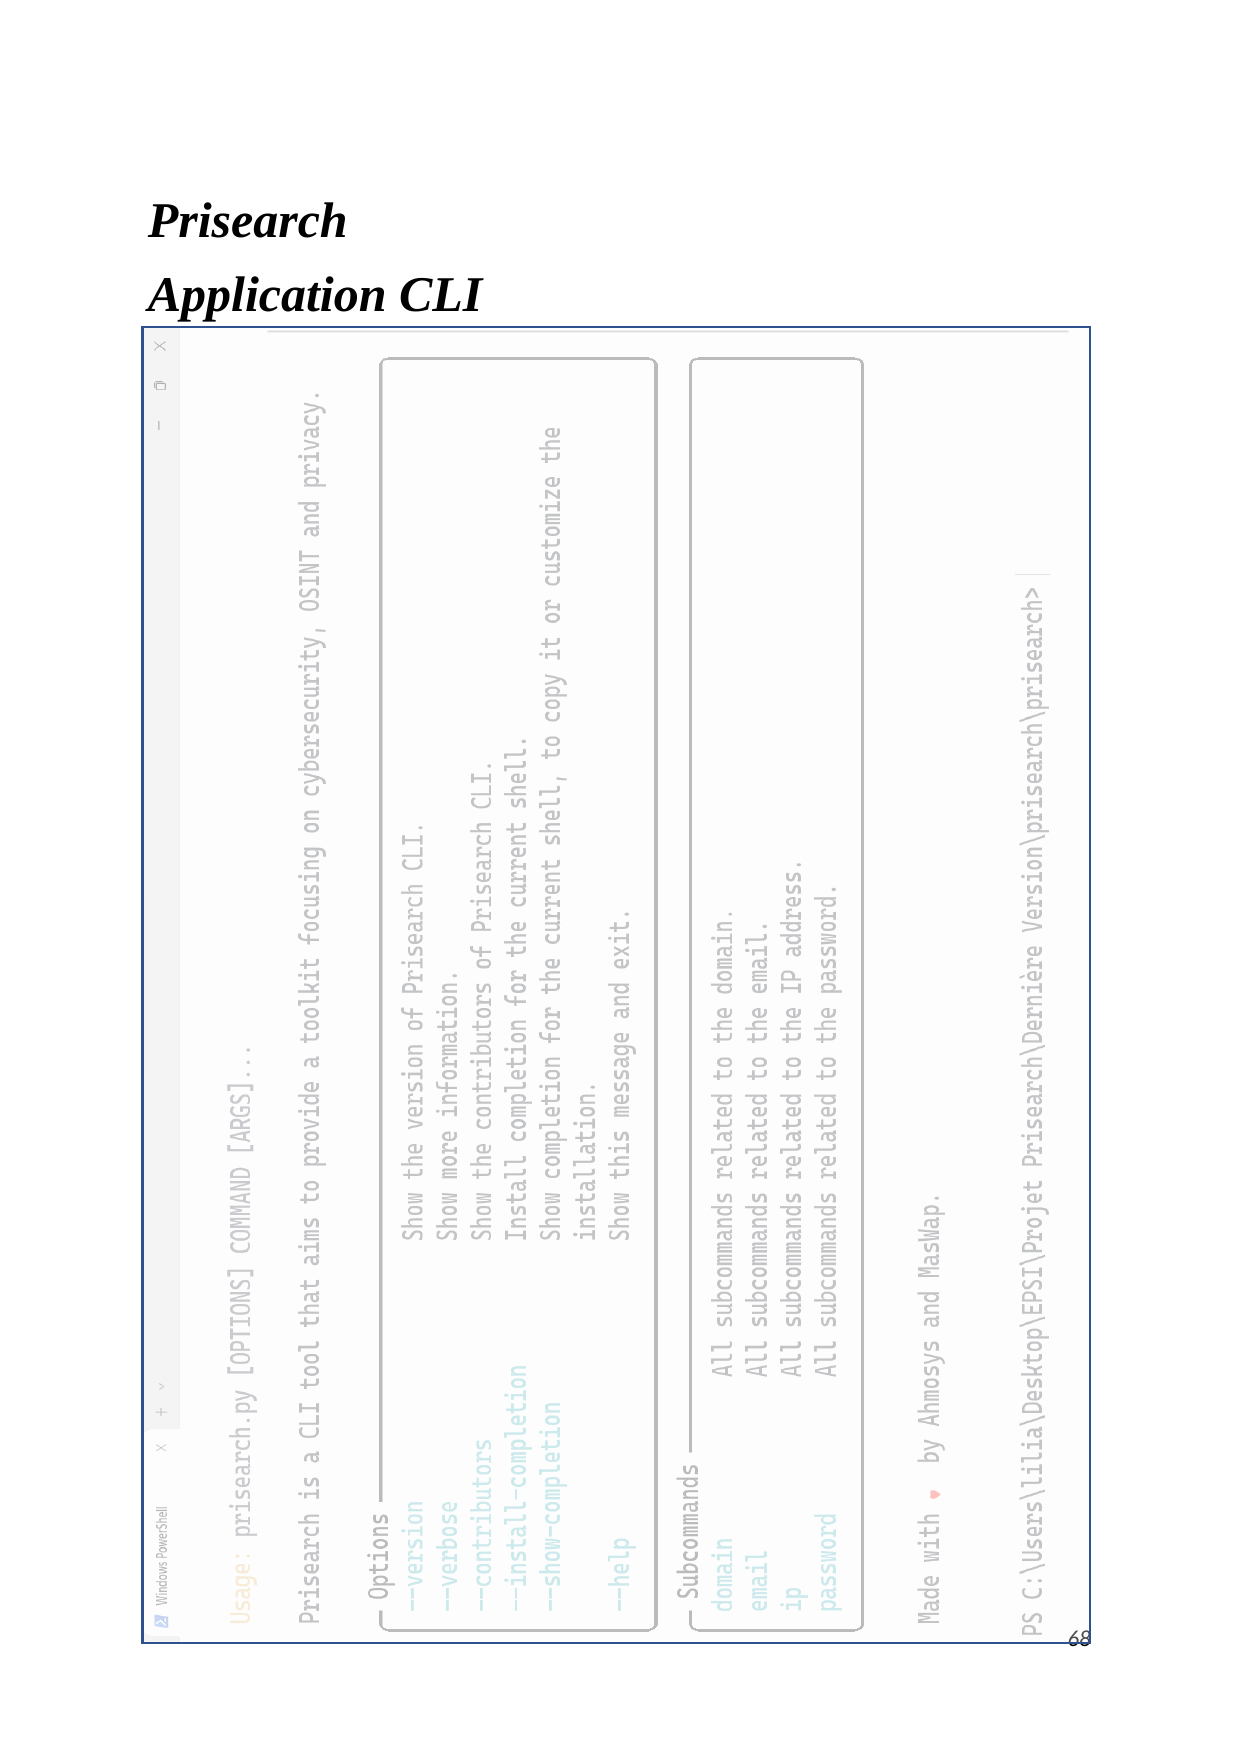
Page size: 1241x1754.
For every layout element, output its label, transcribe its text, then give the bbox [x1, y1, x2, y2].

text Prisearch [148, 191, 1093, 248]
text Application CLI [148, 265, 1093, 322]
picture [1068, 1631, 1078, 1642]
picture [1080, 1630, 1089, 1642]
